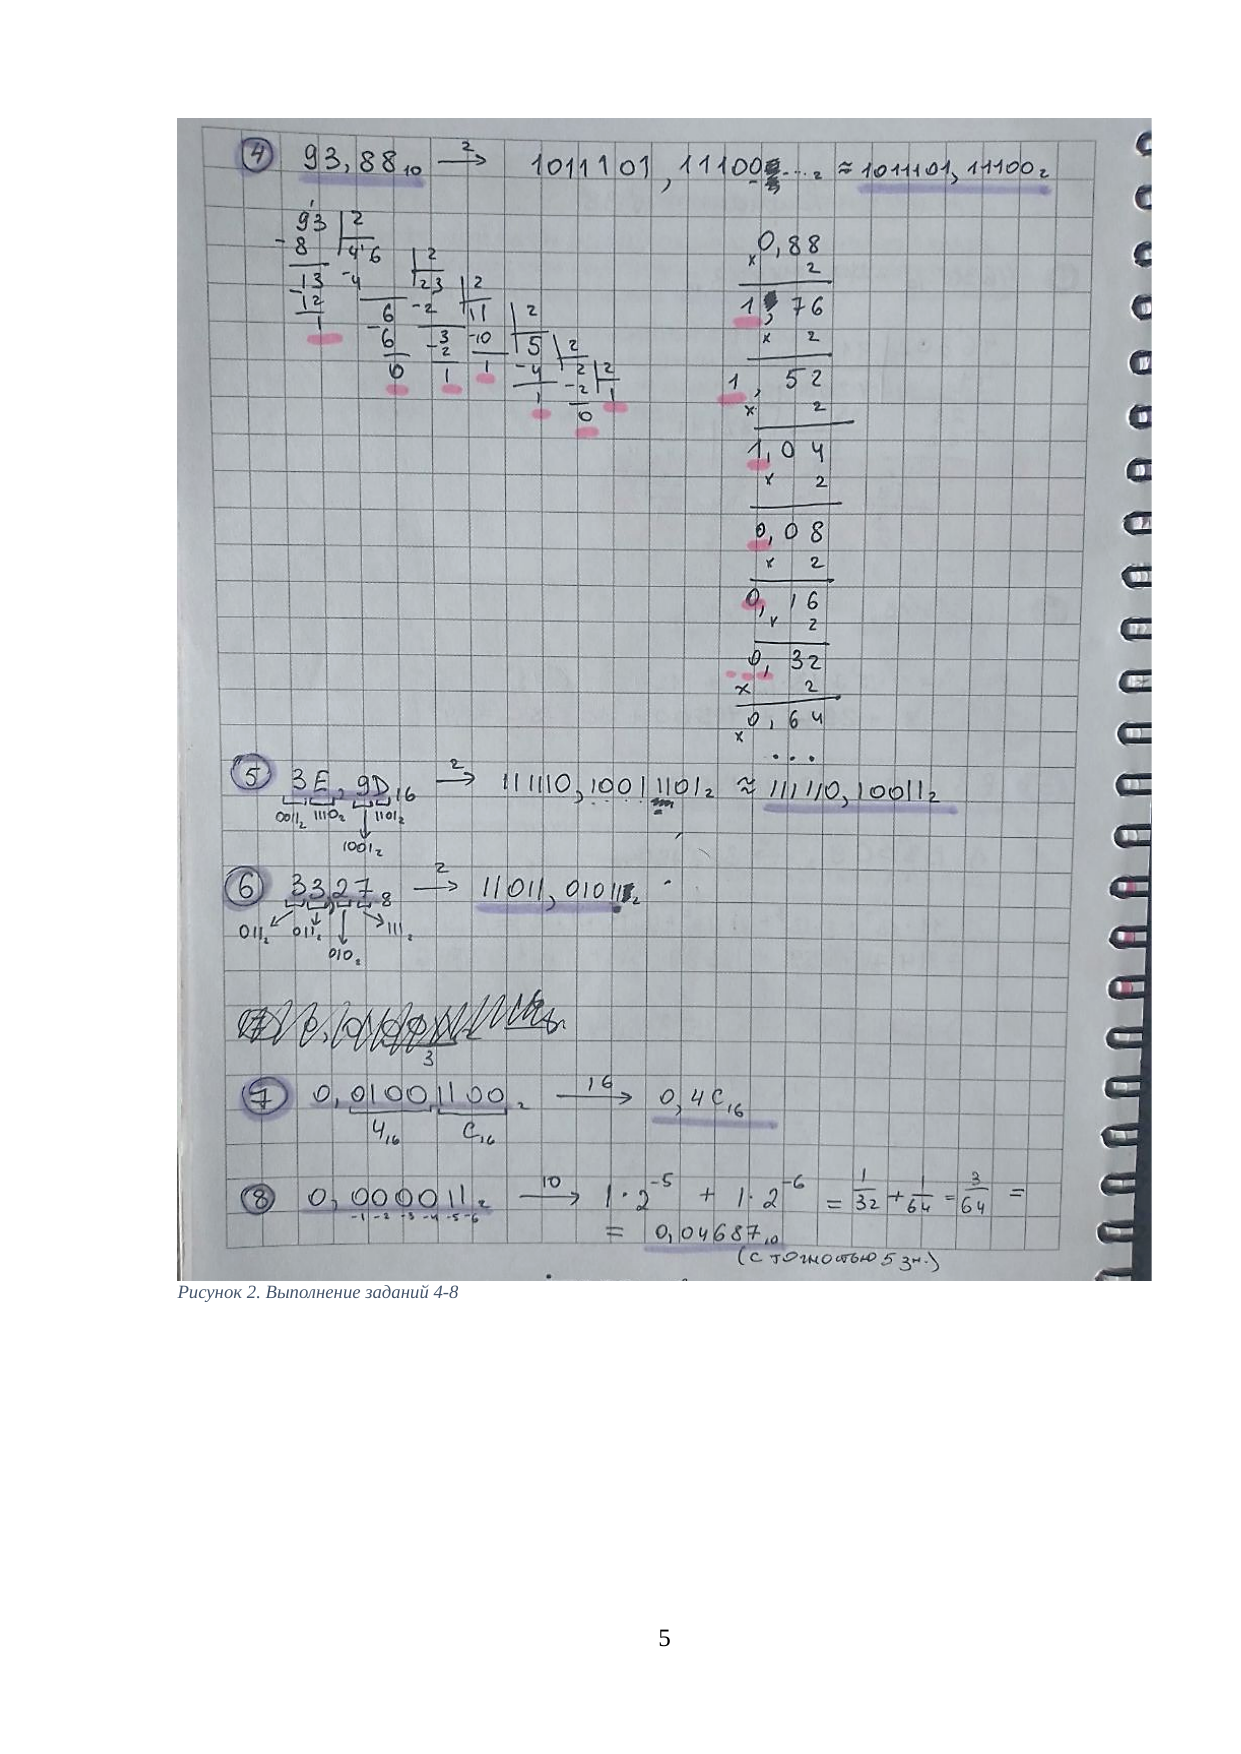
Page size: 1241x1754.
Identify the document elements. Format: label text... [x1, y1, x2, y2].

picture [177, 118, 1152, 1281]
